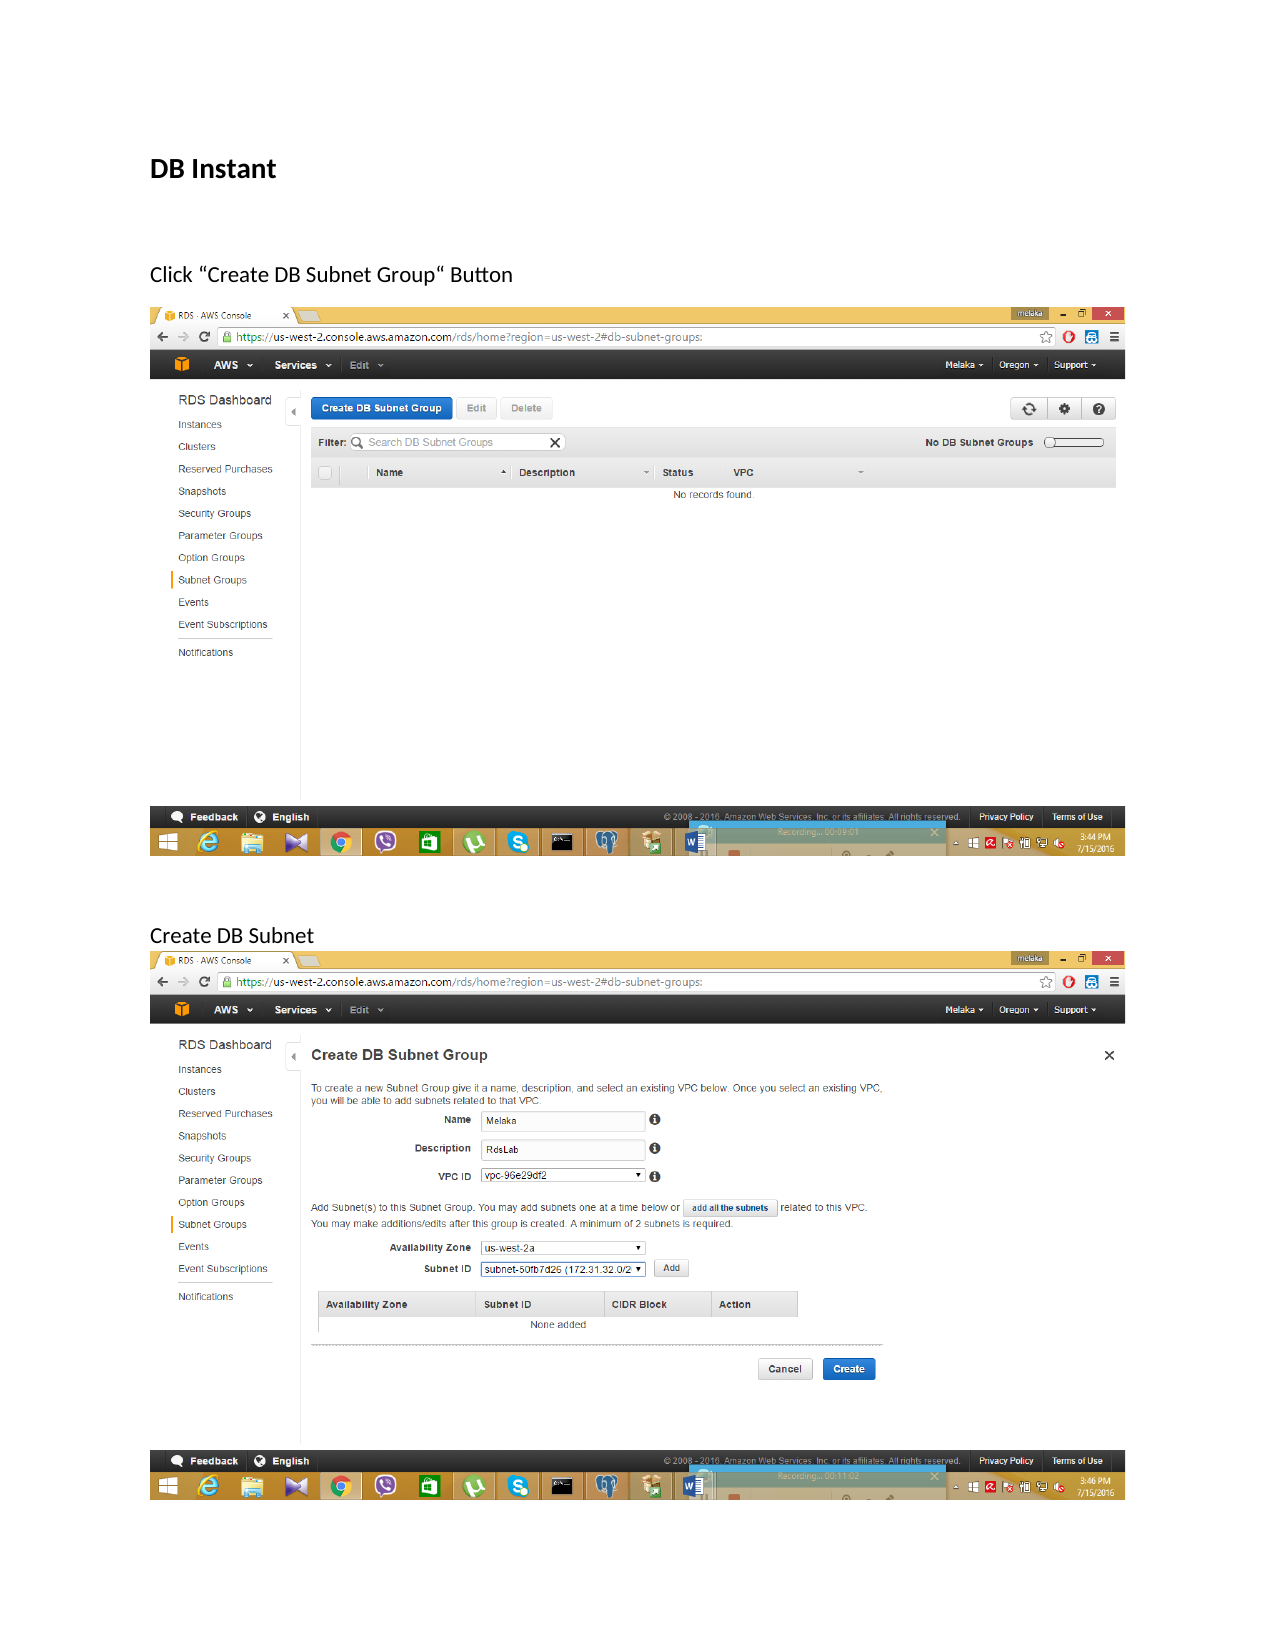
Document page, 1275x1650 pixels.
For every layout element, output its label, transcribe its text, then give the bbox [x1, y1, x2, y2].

picture [150, 951, 1125, 1500]
text DB Instant [150, 150, 1125, 186]
picture [150, 307, 1125, 856]
text Create DB Subnet [150, 921, 1125, 951]
text Click “Create DB Subnet Group“ Button [150, 260, 1125, 288]
